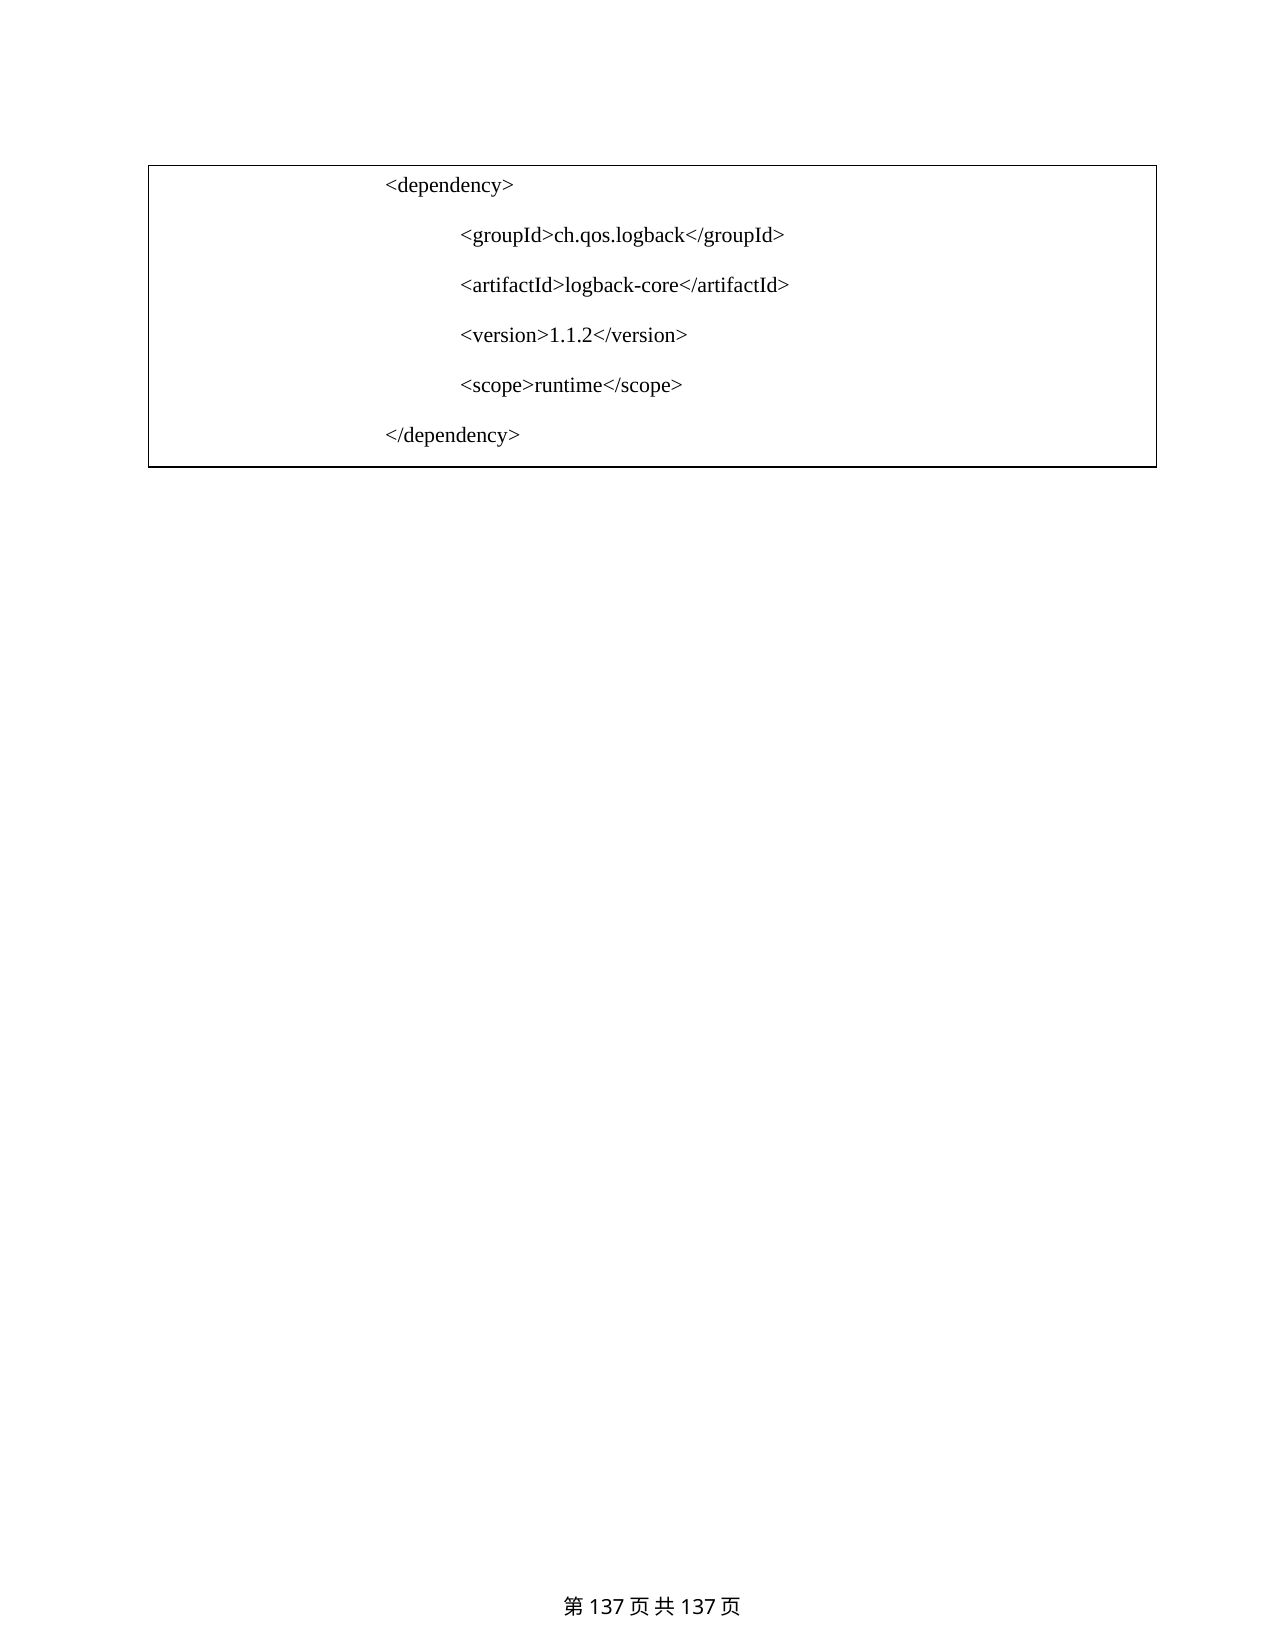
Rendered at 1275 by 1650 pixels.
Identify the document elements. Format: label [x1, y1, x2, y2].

table_header [149, 166, 1156, 466]
